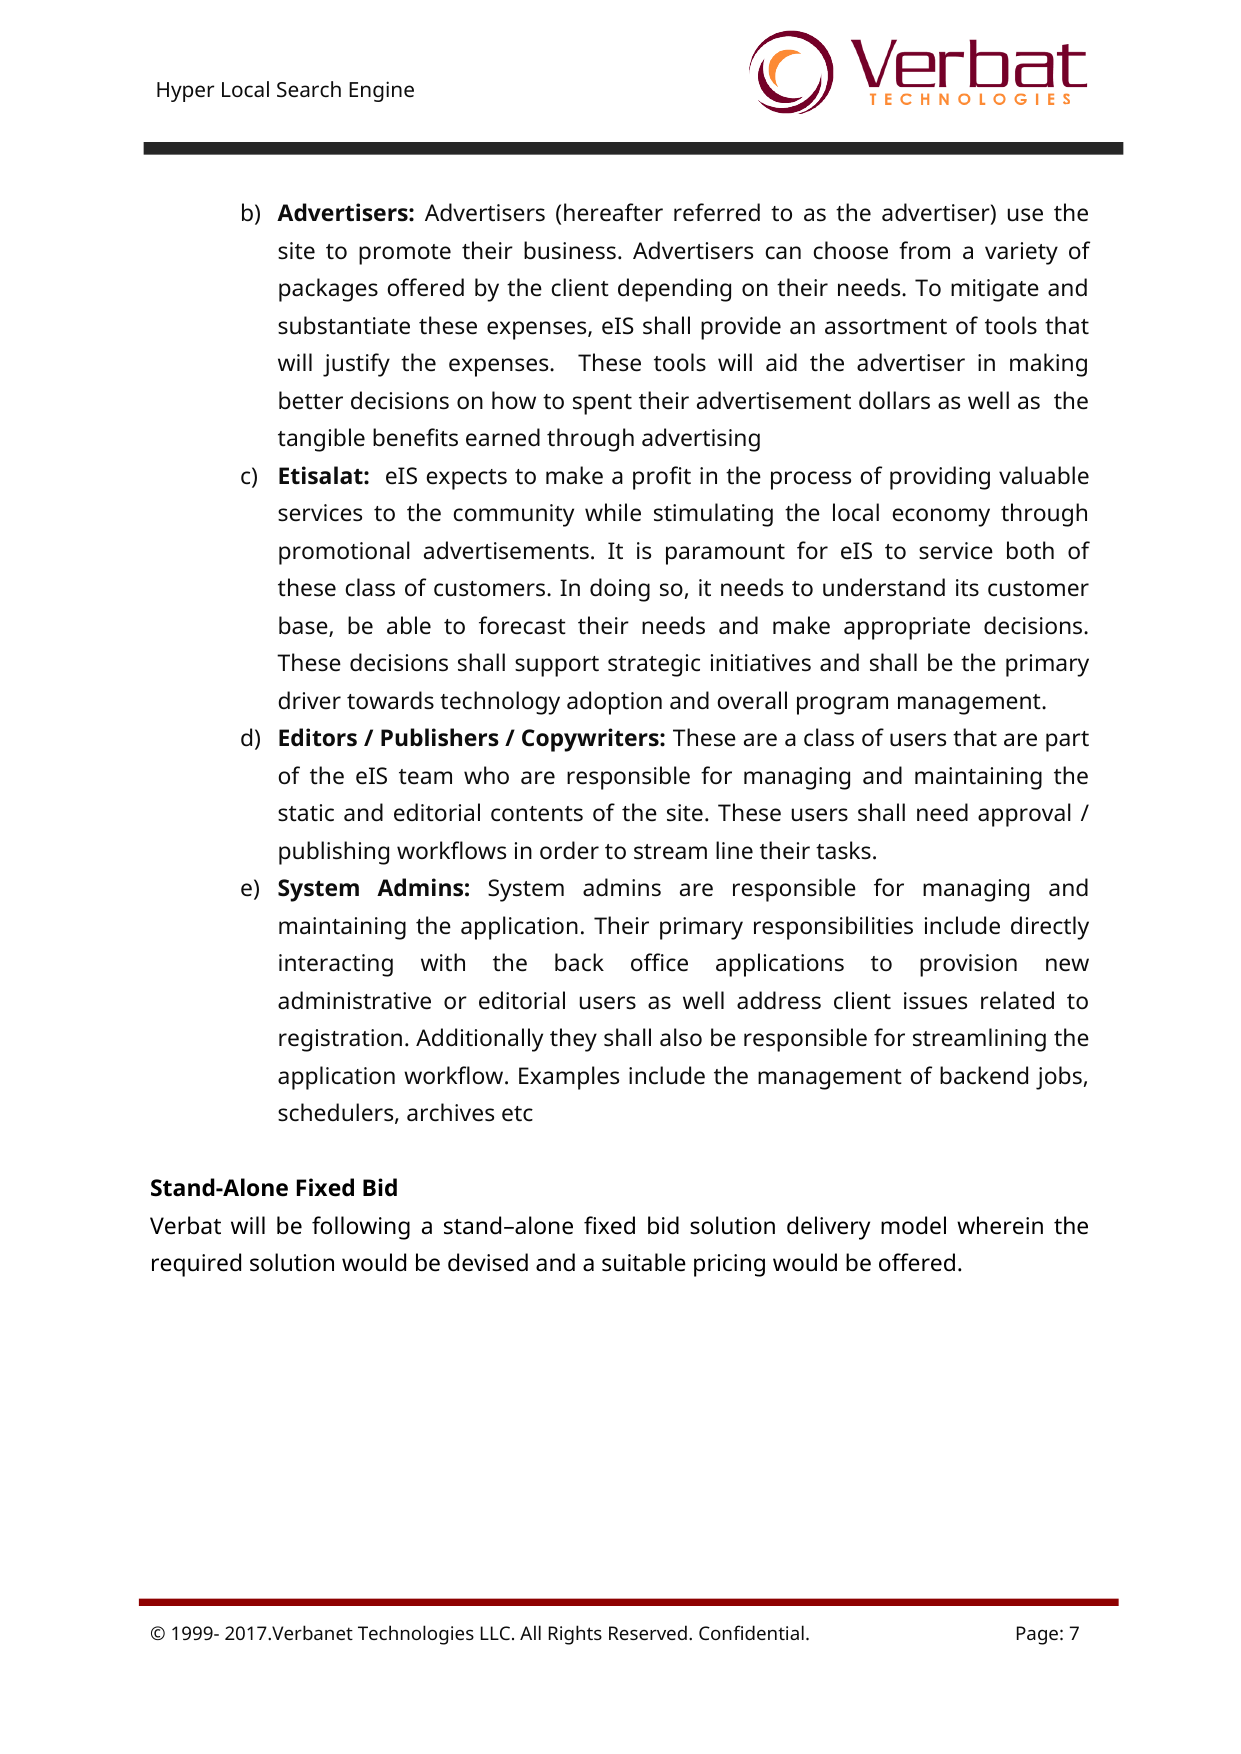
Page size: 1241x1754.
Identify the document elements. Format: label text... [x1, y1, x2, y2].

list Editors / Publishers / Copywriters: These are a class of users that are part of the eIS team who are responsible for managing and maintaining the static and editorial contents of the site. These users shall need approval / publishing workflows in order to stream line their tasks. [240, 717, 1090, 867]
picture [745, 26, 1089, 114]
text Stand-Alone Fixed Bid [150, 1167, 1090, 1204]
list Advertisers: Advertisers (hereafter referred to as the advertiser) use the site to promote their business. Advertisers can choose from a variety of packages offered by the client depending on their needs. To mitigate and substantiate these expenses, eIS shall provide an assortment of tools that will justify the expenses. These tools will aid the advertiser in making better decisions on how to spent their advertisement dollars as well as the tangible benefits earned through advertising [240, 192, 1090, 454]
text Verbat will be following a stand–alone fixed bid solution delivery model wherein the required solution would be devised and a suitable pricing would be offered. [150, 1204, 1090, 1279]
list Etisalat: eIS expects to make a profit in the process of providing valuable services to the community while stimulating the local economy through promotional advertisements. It is paramount for eIS to service both of these class of customers. In doing so, it needs to understand its customer base, be able to forecast their needs and make appropriate decisions. These decisions shall support strategic initiatives and shall be the primary driver towards technology adoption and overall program management. [240, 454, 1090, 717]
list System Admins: System admins are responsible for managing and maintaining the application. Their primary responsibilities include directly interacting with the back office applications to provision new administrative or editorial users as well address client issues related to registration. Additionally they shall also be responsible for streamlining the application workflow. Examples include the management of backend jobs, schedulers, archives etc [240, 867, 1090, 1129]
